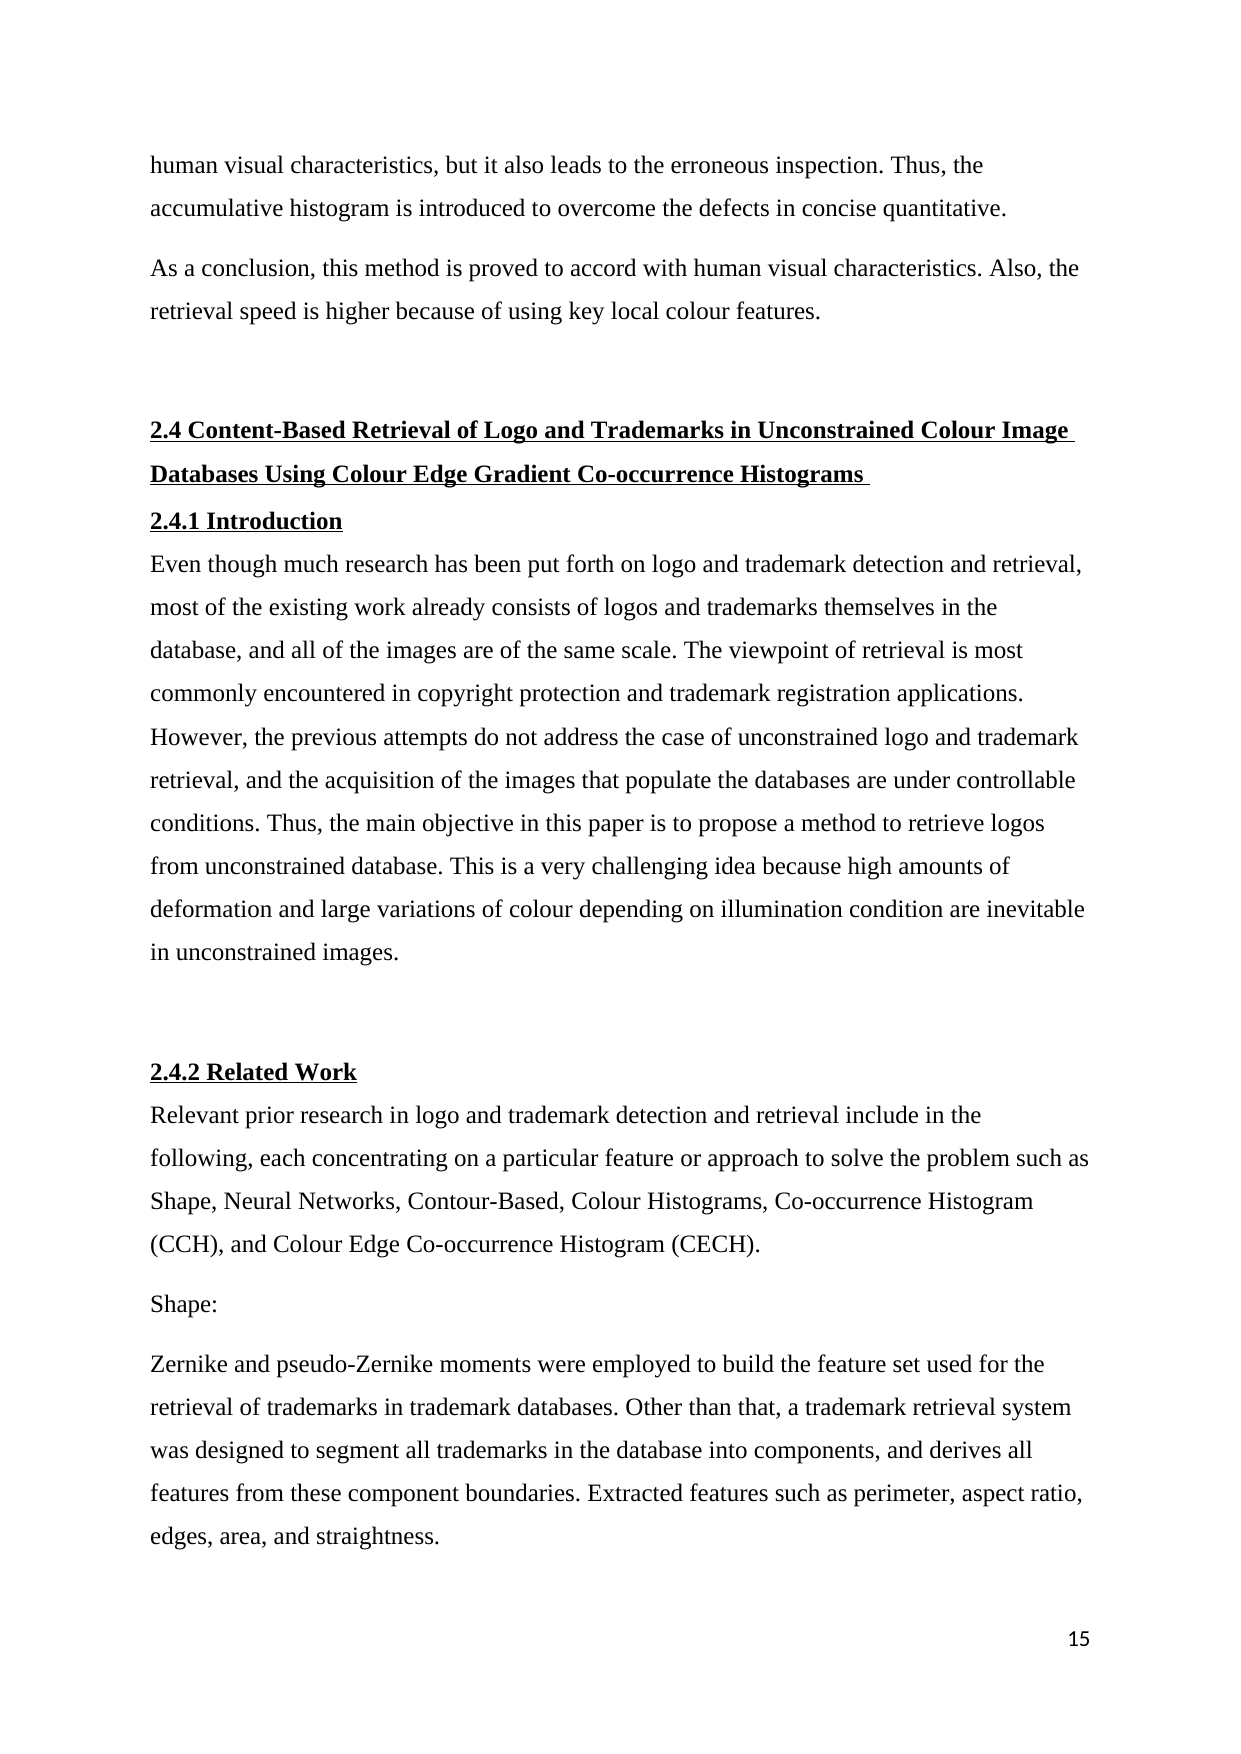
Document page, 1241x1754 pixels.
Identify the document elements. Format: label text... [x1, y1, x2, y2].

text Relevant prior research in logo and trademark detection and retrieval include in the following, each concentrating on a particular feature or approach to solve the problem such as Shape, Neural Networks, Contour-Based, Colour Histograms, Co-occurrence Histogram (CCH), and Colour Edge Co-occurrence Histogram (CECH). [150, 1100, 1090, 1258]
subtitle 2.4.1 Introduction [150, 506, 1090, 535]
subtitle 2.4 Content-Based Retrieval of Logo and Trademarks in Unconstrained Colour Image Databases Using Colour Edge Gradient Co-occurrence Histograms [150, 416, 1090, 487]
subtitle 2.4.2 Related Work [150, 1057, 1090, 1086]
text Shape: [150, 1289, 1090, 1318]
text Zernike and pseudo-Zernike moments were employed to build the feature set used for the retrieval of trademarks in trademark databases. Other than that, a trademark retrieval system was designed to segment all trademarks in the database into components, and derives all features from these component boundaries. Extracted features such as perimeter, aspect ratio, edges, area, and straightness. [150, 1349, 1090, 1550]
text Even though much research has been put forth on logo and trademark detection and retrieval, most of the existing work already consists of logos and trademarks themselves in the database, and all of the images are of the same scale. The viewpoint of retrieval is most commonly encountered in copyright protection and trademark registration applications. However, the previous attempts do not address the case of unconstrained logo and trademark retrieval, and the acquisition of the images that populate the databases are under controllable conditions. Thus, the main objective in this paper is to propose a method to retrieve logos from unconstrained database. This is a very challenging idea because high amounts of deformation and large variations of colour depending on illumination condition are inevitable in unconstrained images. [150, 549, 1090, 966]
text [150, 150, 1090, 222]
text As a conclusion, this method is proved to accord with human visual characteristics. Also, the retrieval speed is higher because of using key local colour features. [150, 253, 1090, 325]
